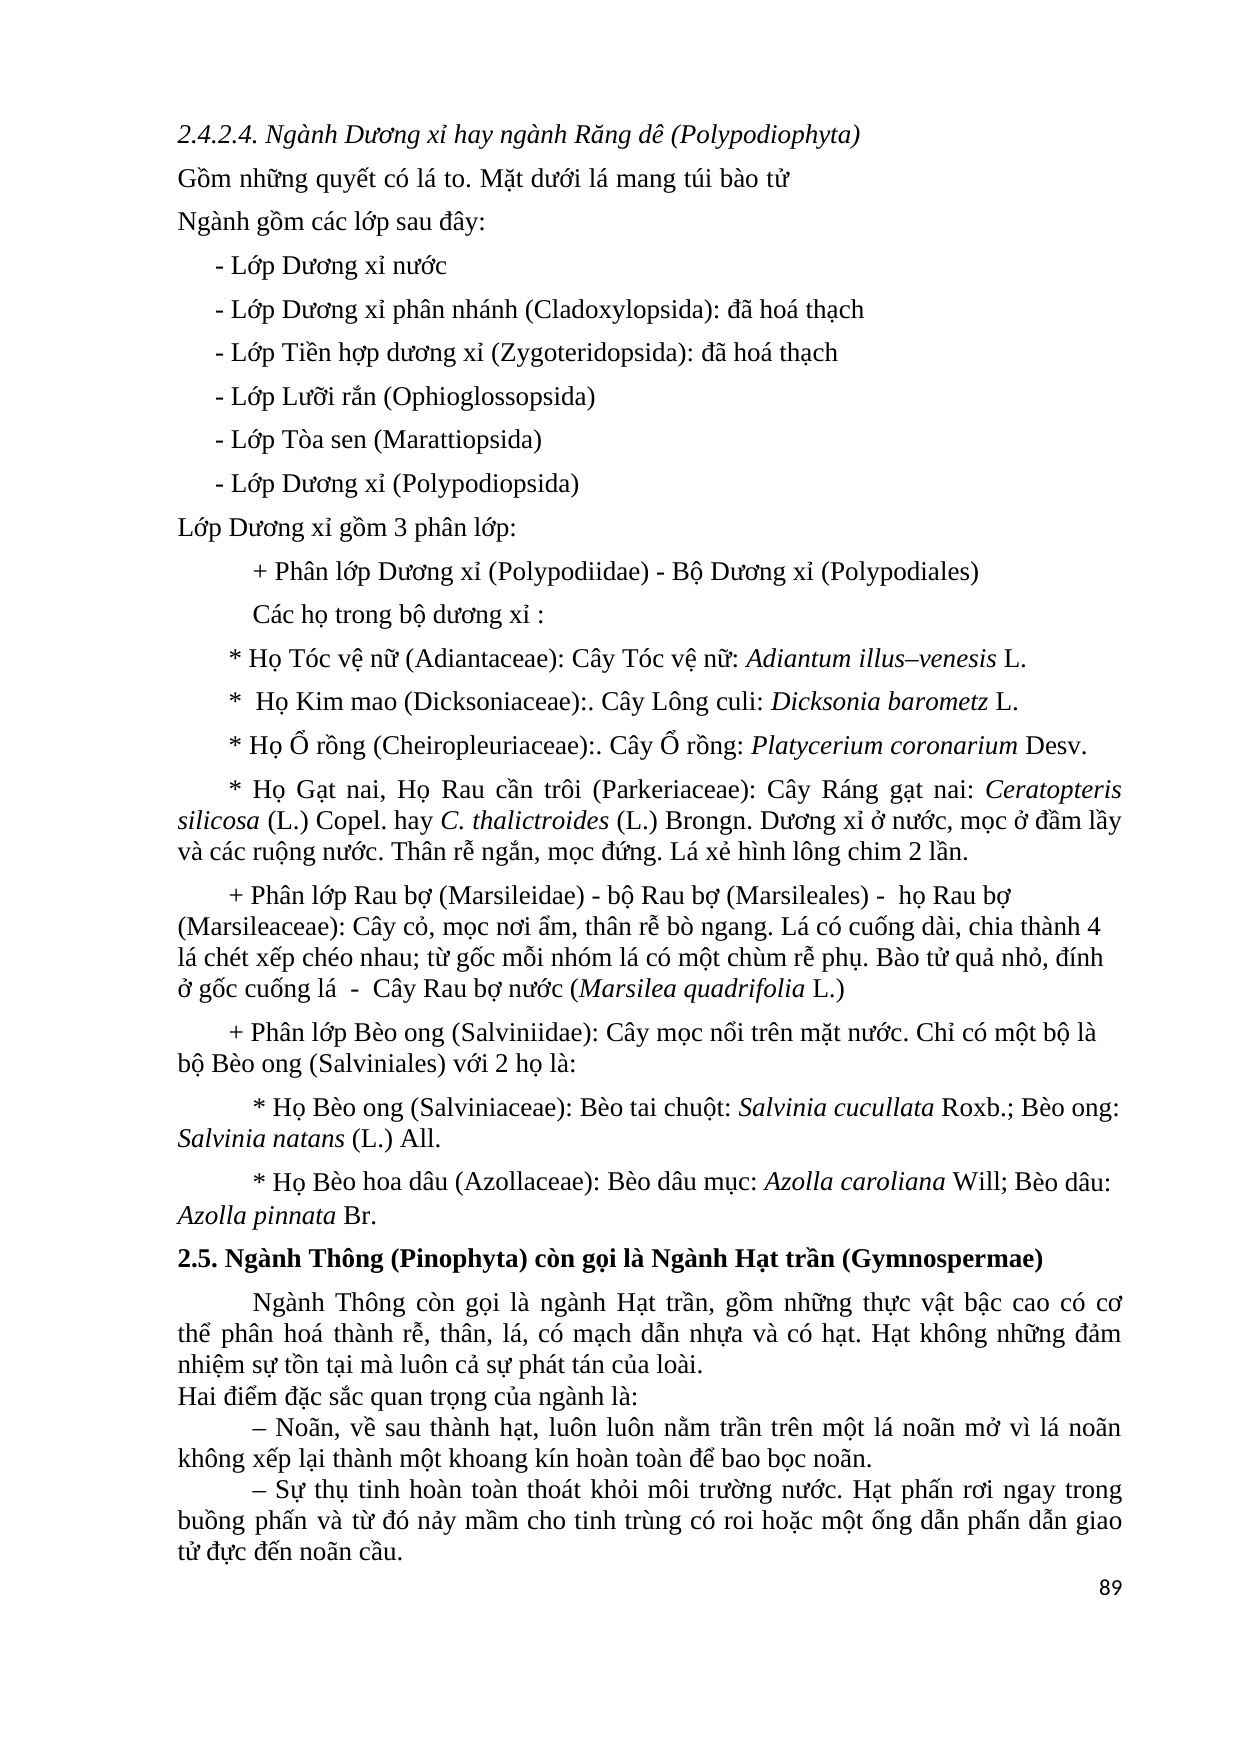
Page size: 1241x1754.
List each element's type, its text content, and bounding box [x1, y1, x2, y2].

text * Họ Gạt nai, Họ Rau cần trôi (Parkeriaceae): Cây Ráng gạt nai: Ceratopteris silicosa (L.) Copel. hay C. thalictroides (L.) Brongn. Dương xỉ ở nước, mọc ở đầm lầy và các ruộng nước. Thân rễ ngắn, mọc đứng. Lá xẻ hình lông chim 2 lần. [177, 773, 1122, 866]
text * Họ Ổ rồng (Cheiropleuriaceae):. Cây Ổ rồng: Platycerium coronarium Desv. [177, 729, 1122, 760]
list – Noãn, về sau thành hạt, luôn luôn nằm trần trên một lá noãn mở vì lá noãn không xếp lại thành một khoang kín hoàn toàn để bao bọc noãn. [177, 1411, 1122, 1473]
text - Lớp Tiền hợp dương xỉ (Zygoteridopsida): đã hoá thạch [215, 336, 1122, 367]
list Ngành Thông còn gọi là ngành Hạt trần, gồm những thực vật bậc cao có cơ thể phân hoá thành rễ, thân, lá, có mạch dẫn nhựa và có hạt. Hạt không những đảm nhiệm sự tồn tại mà luôn cả sự phát tán của loài. [177, 1286, 1122, 1379]
text - Lớp Dương xỉ nước [215, 249, 1122, 280]
text * Họ Bèo hoa dâu (Azollaceae): Bèo dâu mục: Azolla caroliana Will; Bèo dâu: Azolla pinnata Br. [177, 1165, 1122, 1230]
list – Sự thụ tinh hoàn toàn thoát khỏi môi trường nước. Hạt phấn rơi ngay trong buồng phấn và từ đó nảy mầm cho tinh trùng có roi hoặc một ống dẫn phấn dẫn giao tử đực đến noãn cầu. [177, 1473, 1122, 1566]
text 2.5. Ngành Thông (Pinophyta) còn gọi là Ngành Hạt trần (Gymnospermae) [177, 1242, 1122, 1274]
text - Lớp Tòa sen (Marattiopsida) [215, 424, 1122, 455]
text * Họ Tóc vệ nữ (Adiantaceae): Cây Tóc vệ nữ: Adiantum illus–venesis L. [177, 642, 1122, 673]
text Các họ trong bộ dương xỉ : [177, 598, 1122, 629]
text Ngành gồm các lớp sau đây: [177, 205, 1122, 237]
text 2.4.2.4. Ngành Dương xỉ hay ngành Răng dê (Polypodiophyta) [177, 118, 1122, 149]
text - Lớp Dương xỉ phân nhánh (Cladoxylopsida): đã hoá thạch [215, 293, 1122, 324]
text Lớp Dương xỉ gồm 3 phân lớp: [177, 511, 1122, 542]
text * Họ Kim mao (Dicksoniaceae):. Cây Lông culi: Dicksonia barometz L. [177, 686, 1122, 717]
text + Phân lớp Bèo ong (Salviniidae): Cây mọc nổi trên mặt nước. Chỉ có một bộ là bộ Bèo ong (Salviniales) với 2 họ là: [177, 1016, 1122, 1078]
text * Họ Bèo ong (Salviniaceae): Bèo tai chuột: Salvinia cucullata Roxb.; Bèo ong: Salvinia natans (L.) All. [177, 1091, 1122, 1153]
text Gồm những quyết có lá to. Mặt dưới lá mang túi bào tử [177, 162, 1122, 193]
list Hai điểm đặc sắc quan trọng của ngành là: [177, 1379, 1122, 1411]
text + Phân lớp Rau bợ (Marsileidae) - bộ Rau bợ (Marsileales) - họ Rau bợ (Marsileaceae): Cây cỏ, mọc nơi ẩm, thân rễ bò ngang. Lá có cuống dài, chia thành 4 lá chét xếp chéo nhau; từ gốc mỗi nhóm lá có một chùm rễ phụ. Bào tử quả nhỏ, đính ở gốc cuống lá - Cây Rau bợ nước (Marsilea quadrifolia L.) [177, 879, 1122, 1003]
text - Lớp Lưỡi rắn (Ophioglossopsida) [215, 380, 1122, 411]
text - Lớp Dương xỉ (Polypodiopsida) [215, 467, 1122, 498]
text + Phân lớp Dương xỉ (Polypodiidae) - Bộ Dương xỉ (Polypodiales) [177, 554, 1122, 586]
